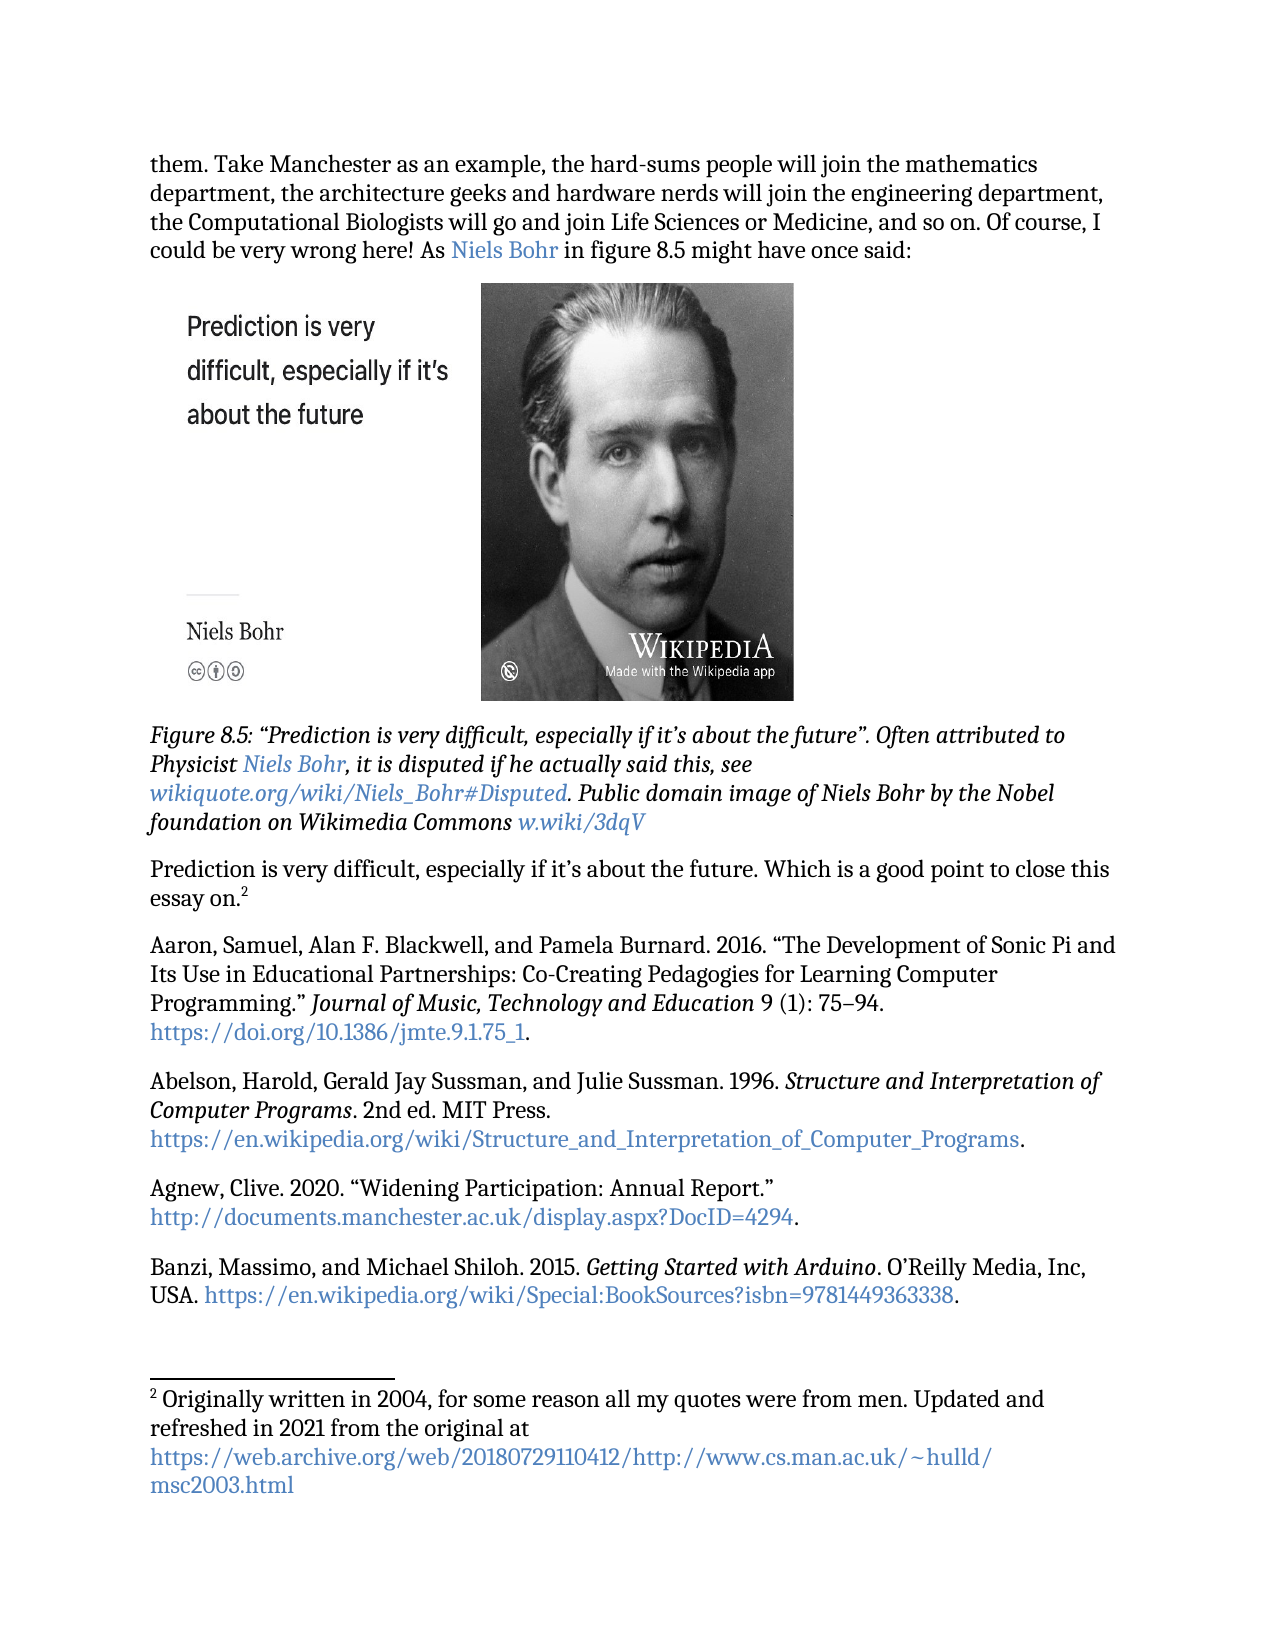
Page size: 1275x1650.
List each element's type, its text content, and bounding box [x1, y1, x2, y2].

text Prediction is very difficult, especially if it’s about the future. Which is a good point to close this essay on. [150, 855, 1125, 912]
text Abelson, Harold, Gerald Jay Sussman, and Julie Sussman. 1996. Structure and Interpretation of Computer Programs. 2nd ed. MIT Press. https://en.wikipedia.org/wiki/Structure_and_Interpretation_of_Computer_Programs. [150, 1067, 1125, 1153]
picture [168, 283, 794, 701]
text Aaron, Samuel, Alan F. Blackwell, and Pamela Burnard. 2016. “The Development of Sonic Pi and Its Use in Educational Partnerships: Co-Creating Pedagogies for Learning Computer Programming.” Journal of Music, Technology and Education 9 (1): 75–94. https://doi.org/10.1386/jmte.9.1.75_1. [150, 931, 1125, 1046]
text Figure 8.5: “Prediction is very difficult, especially if it’s about the future”. Often attributed to Physicist Niels Bohr, it is disputed if he actually said this, see wikiquote.org/wiki/Niels_Bohr#Disputed. Public domain image of Niels Bohr by the Nobel foundation on Wikimedia Commons w.wiki/3dqV [150, 721, 1125, 836]
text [150, 150, 1125, 265]
text Agnew, Clive. 2020. “Widening Participation: Annual Report.” http://documents.manchester.ac.uk/display.aspx?DocID=4294. [150, 1174, 1125, 1232]
text Banzi, Massimo, and Michael Shiloh. 2015. Getting Started with Arduino. O’Reilly Media, Inc, USA. https://en.wikipedia.org/wiki/Special:BookSources?isbn=9781449363338. [150, 1252, 1125, 1310]
